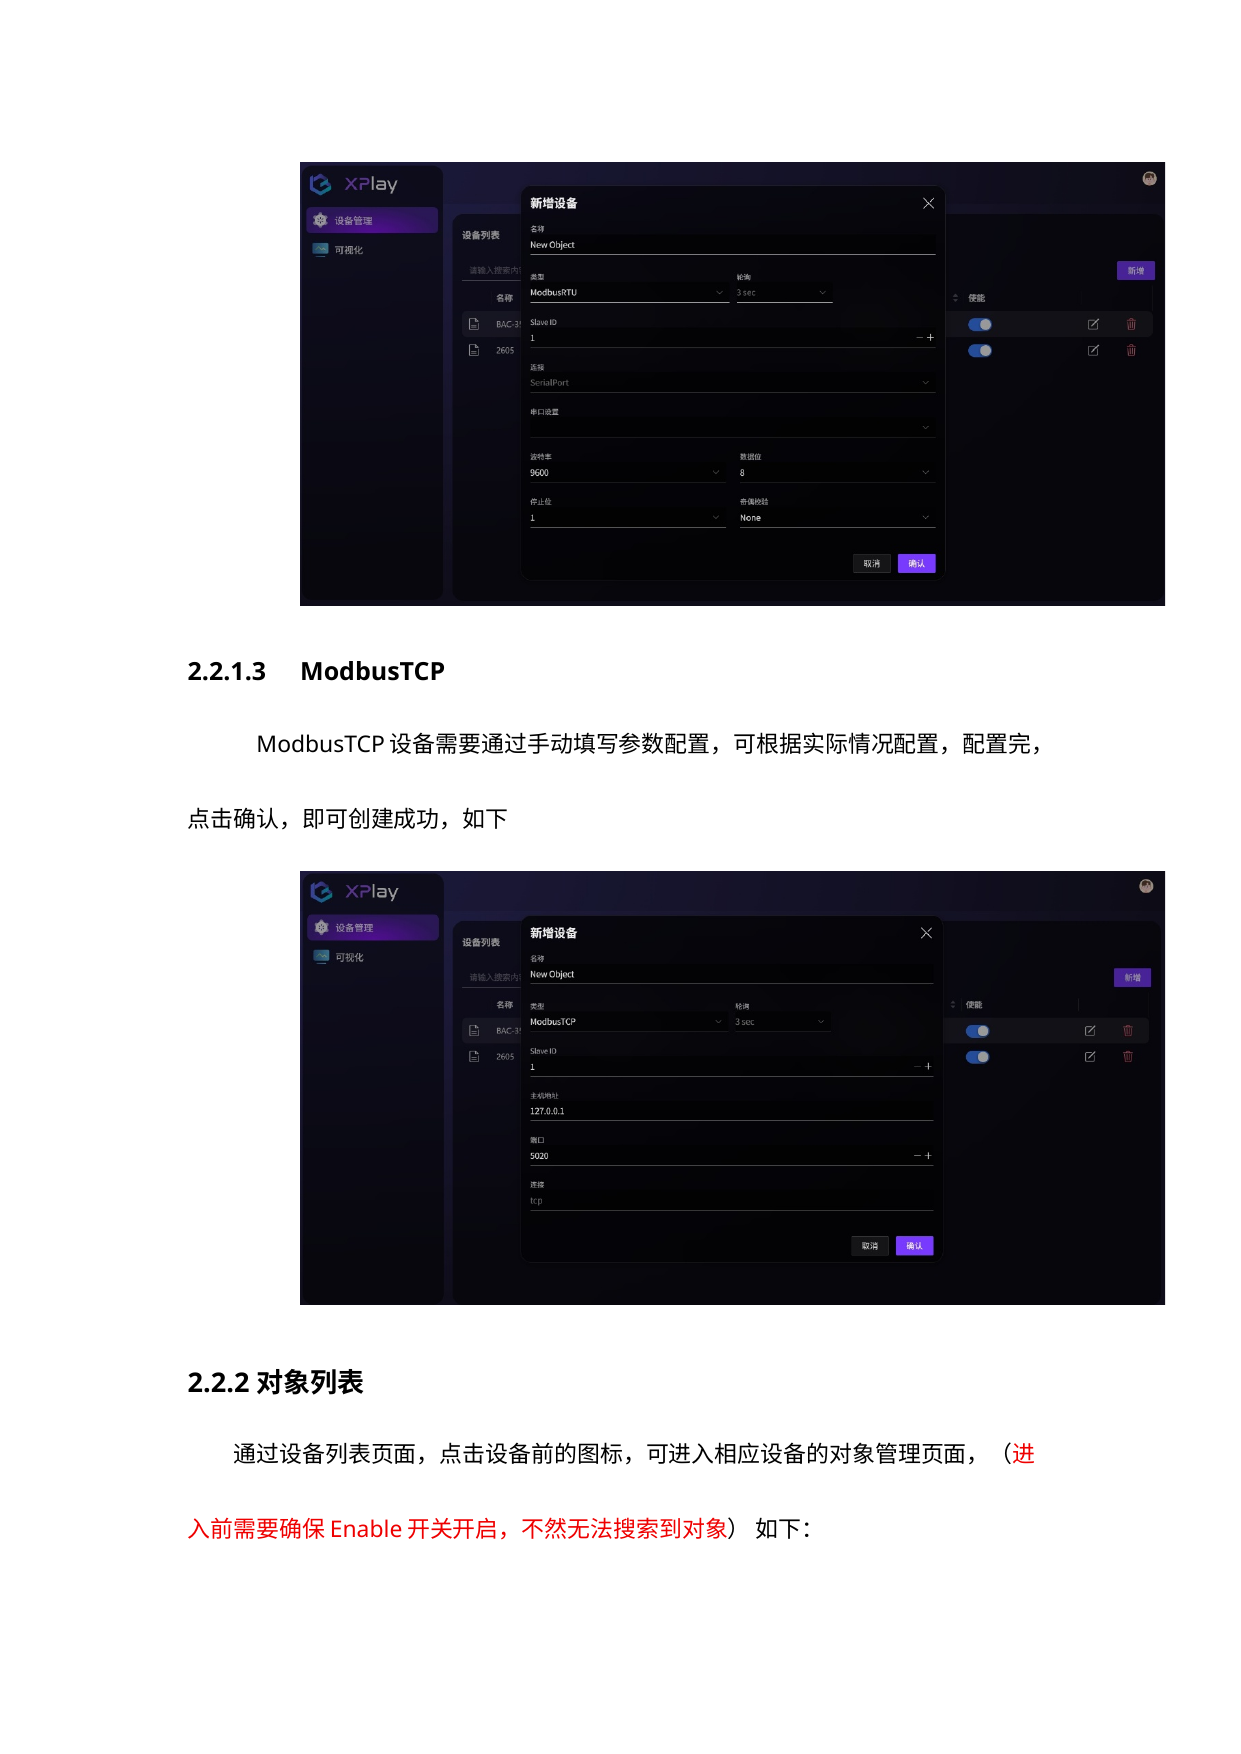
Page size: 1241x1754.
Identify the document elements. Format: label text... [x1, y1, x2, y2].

picture [300, 871, 1166, 1305]
text 通过设备列表页面，点击设备前的图标，可进入相应设备的对象管理页面，（进入前需要确保Enable开关开启，不然无法搜索到对象） 如下： [187, 1421, 1053, 1560]
text ModbusTCP设备需要通过手动填写参数配置，可根据实际情况配置，配置完，点击确认，即可创建成功，如下 [187, 710, 1053, 850]
picture [300, 162, 1166, 606]
text 2.2.2 对象列表 [187, 1348, 1053, 1413]
list ModbusTCP [187, 638, 1053, 703]
